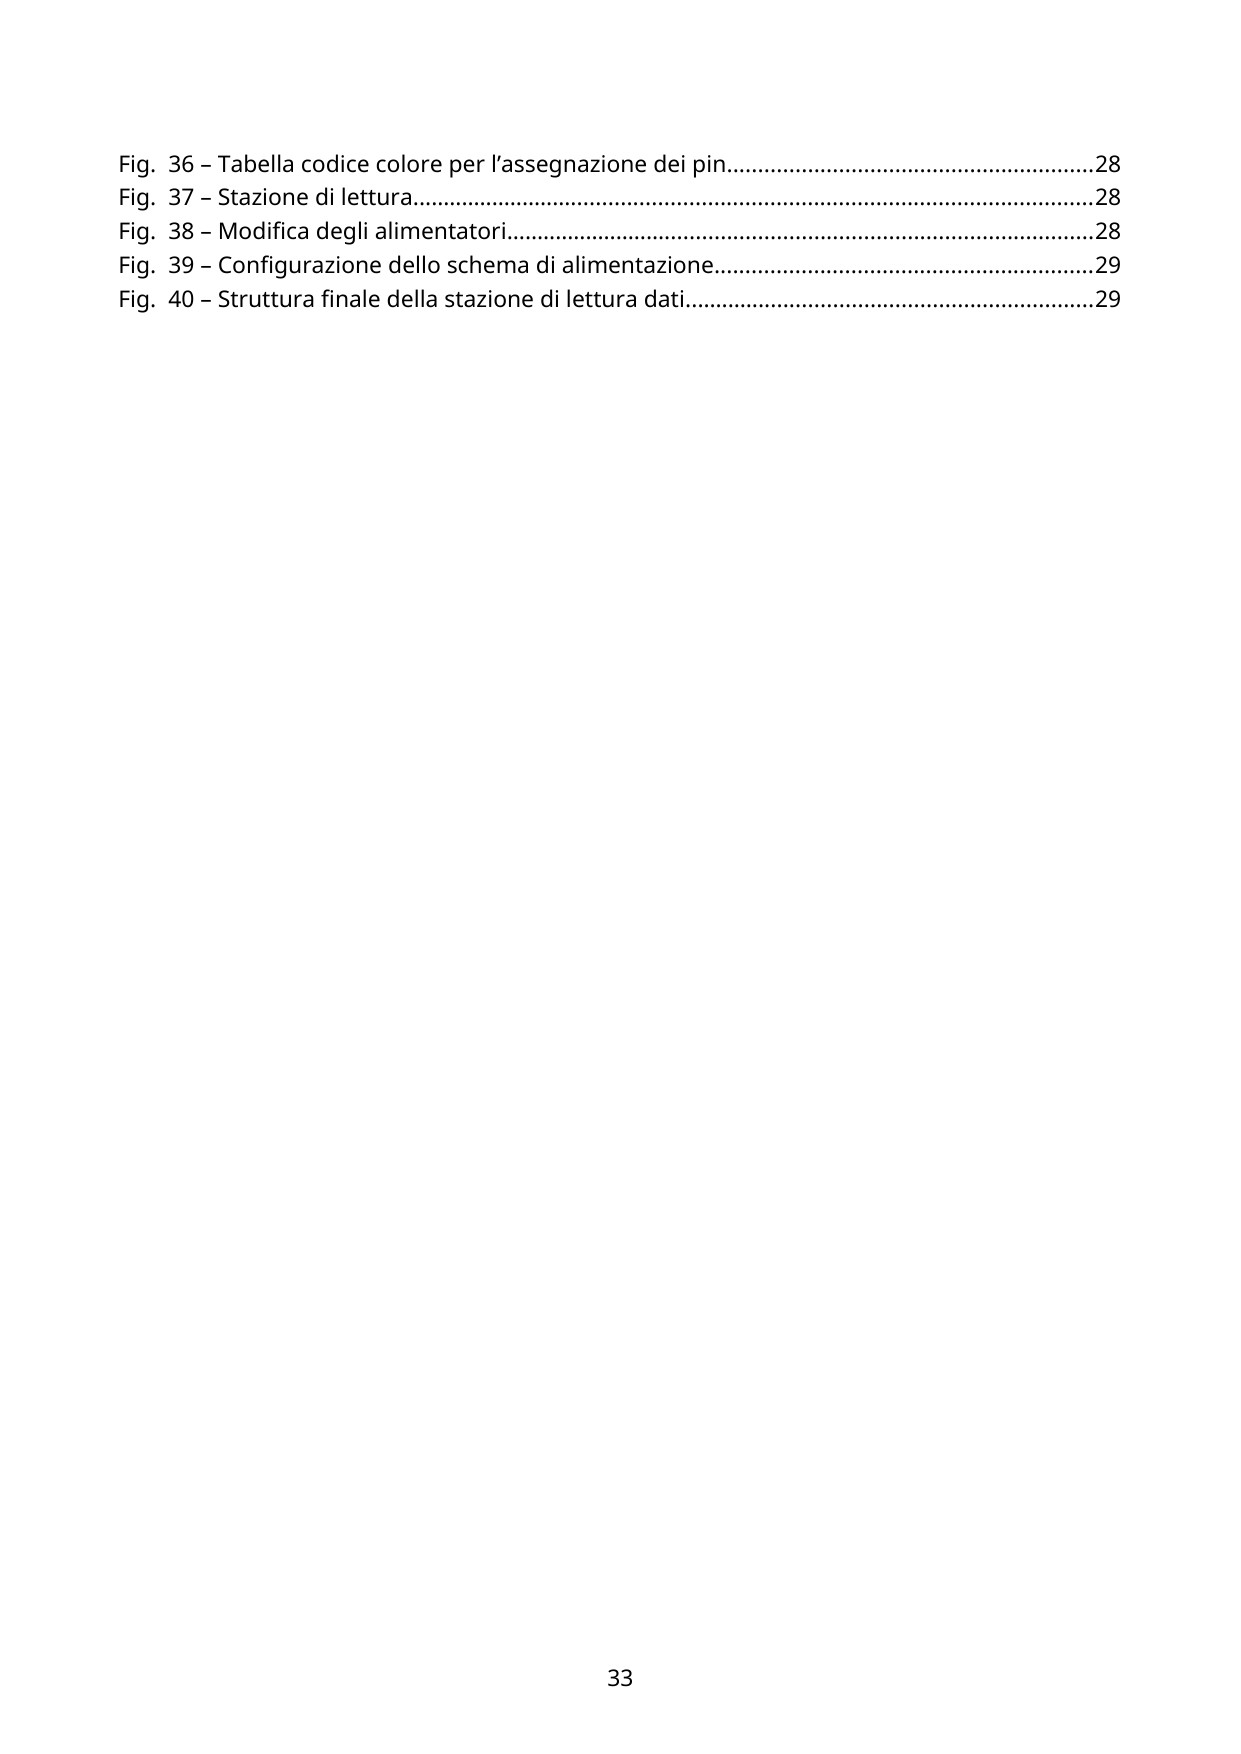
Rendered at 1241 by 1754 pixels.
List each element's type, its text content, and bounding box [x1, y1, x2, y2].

text Fig. 36 – Tabella codice colore per l’assegnazione dei pin. 28 [118, 148, 1122, 179]
text Fig. 38 – Modifica degli alimentatori 28 [118, 215, 1122, 246]
text Fig. 40 – Struttura finale della stazione di lettura dati. 29 [118, 283, 1122, 314]
text Fig. 39 – Configurazione dello schema di alimentazione 29 [118, 249, 1122, 280]
text Fig. 37 – Stazione di lettura. 28 [118, 181, 1122, 213]
